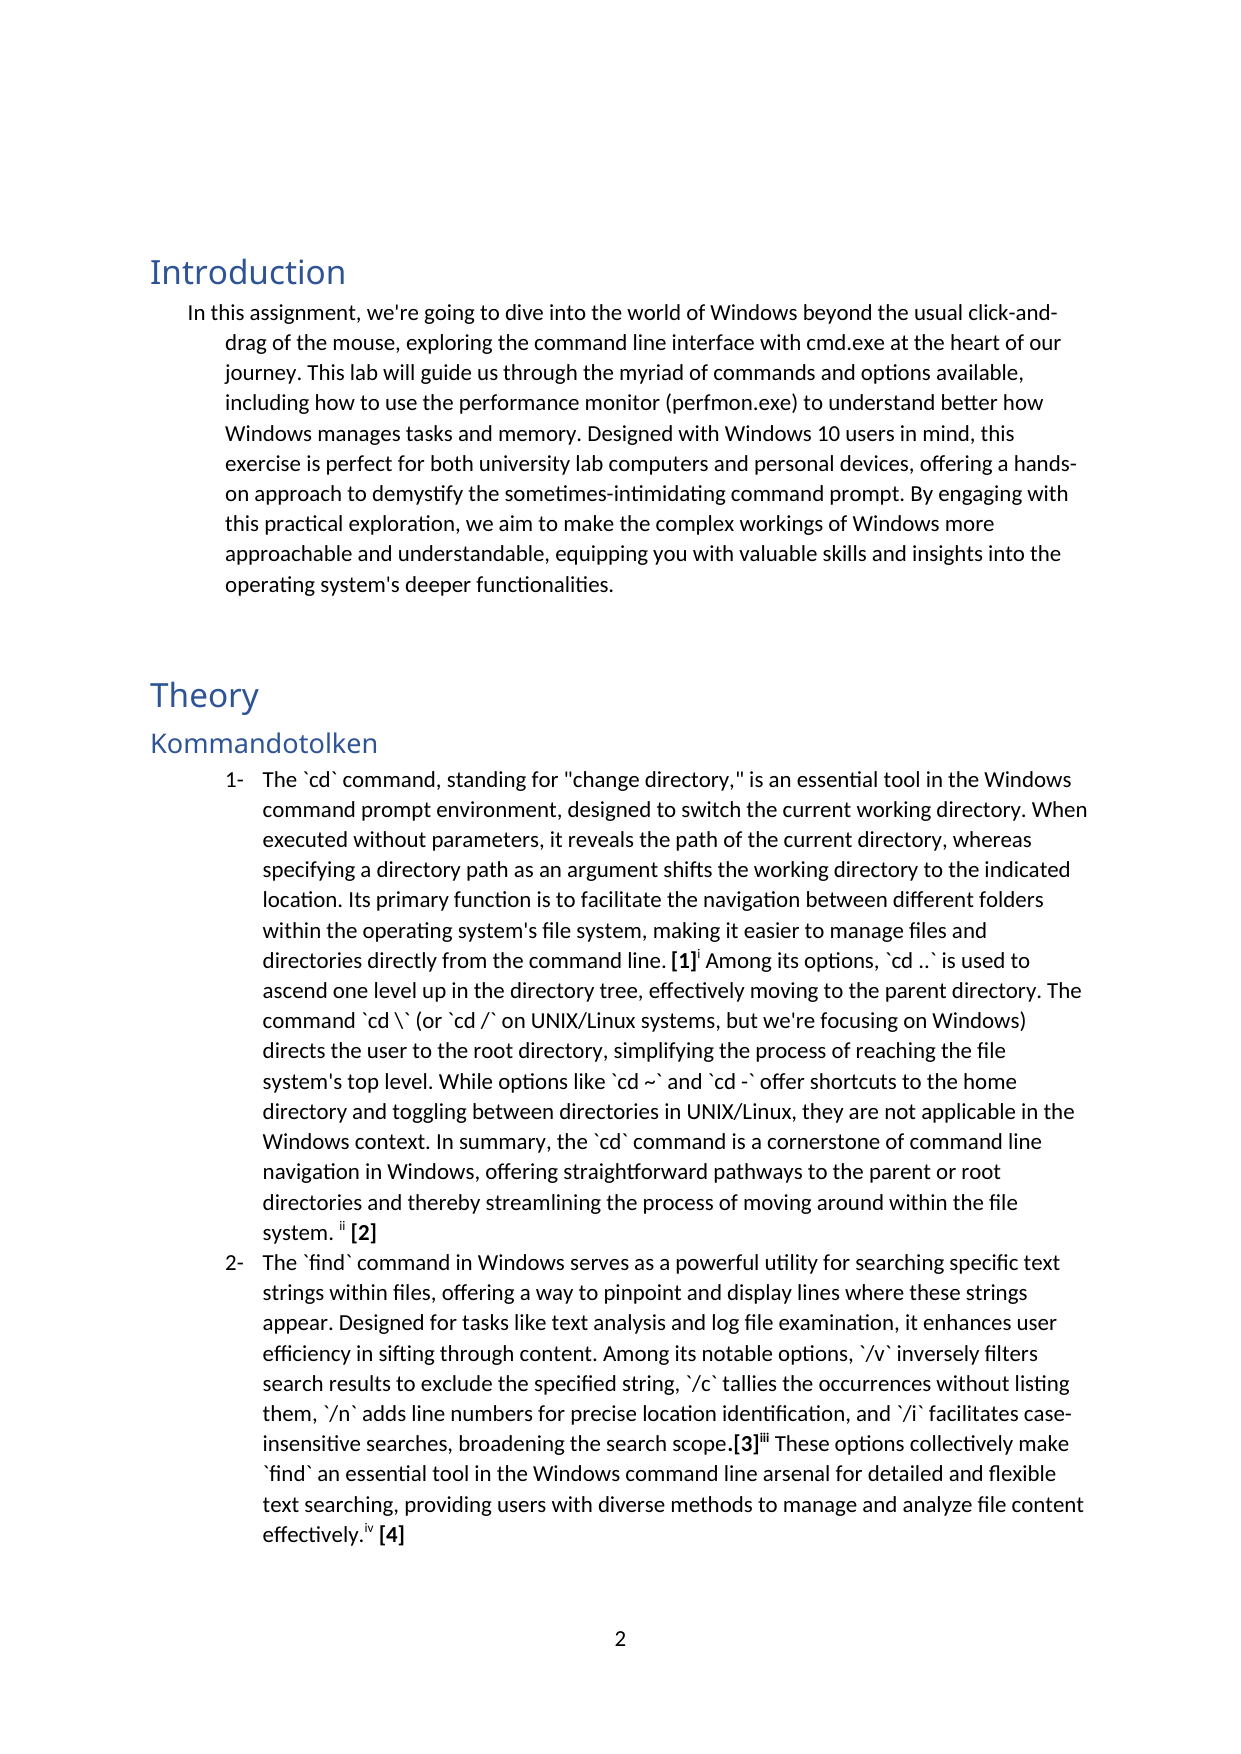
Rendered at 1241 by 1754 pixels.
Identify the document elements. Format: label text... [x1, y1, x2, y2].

text In this assignment, we're going to dive into the world of Windows beyond the usual click-and-drag of the mouse, exploring the command line interface with cmd.exe at the heart of our journey. This lab will guide us through the myriad of commands and options available, including how to use the performance monitor (perfmon.exe) to understand better how Windows manages tasks and memory. Designed with Windows 10 users in mind, this exercise is perfect for both university lab computers and personal devices, offering a hands-on approach to demystify the sometimes-intimidating command prompt. By engaging with this practical exploration, we aim to make the complex workings of Windows more approachable and understandable, equipping you with valuable skills and insights into the operating system's deeper functionalities. [187, 298, 1090, 598]
list The `cd` command, standing for "change directory," is an essential tool in the Windows command prompt environment, designed to switch the current working directory. When executed without parameters, it reveals the path of the current directory, whereas specifying a directory path as an argument shifts the working directory to the indicated location. Its primary function is to facilitate the navigation between different folders within the operating system's file system, making it easier to manage files and directories directly from the command line. [1] Among its options, `cd ..` is used to ascend one level up in the directory tree, effectively moving to the parent directory. The command `cd \` (or `cd /` on UNIX/Linux systems, but we're focusing on Windows) directs the user to the root directory, simplifying the process of reaching the file system's top level. While options like `cd ~` and `cd -` offer shortcuts to the home directory and toggling between directories in UNIX/Linux, they are not applicable in the Windows context. In summary, the `cd` command is a cornerstone of command line navigation in Windows, offering straightforward pathways to the parent or root directories and thereby streamlining the process of moving around within the file system. [2] [225, 765, 1090, 1246]
subtitle Theory [150, 672, 1090, 717]
list The `find` command in Windows serves as a powerful utility for searching specific text strings within files, offering a way to pinpoint and display lines where these strings appear. Designed for tasks like text analysis and log file examination, it enhances user efficiency in sifting through content. Among its notable options, `/v` inversely filters search results to exclude the specified string, `/c` tallies the occurrences without listing them, `/n` adds line numbers for precise location identification, and `/i` facilitates case-insensitive searches, broadening the search scope.[3] These options collectively make `find` an essential tool in the Windows command line arsenal for detailed and flexible text searching, providing users with diverse methods to manage and analyze file content effectively. [4] [225, 1248, 1090, 1548]
subtitle Introduction [150, 249, 1090, 294]
subtitle Kommandotolken [150, 725, 1090, 762]
